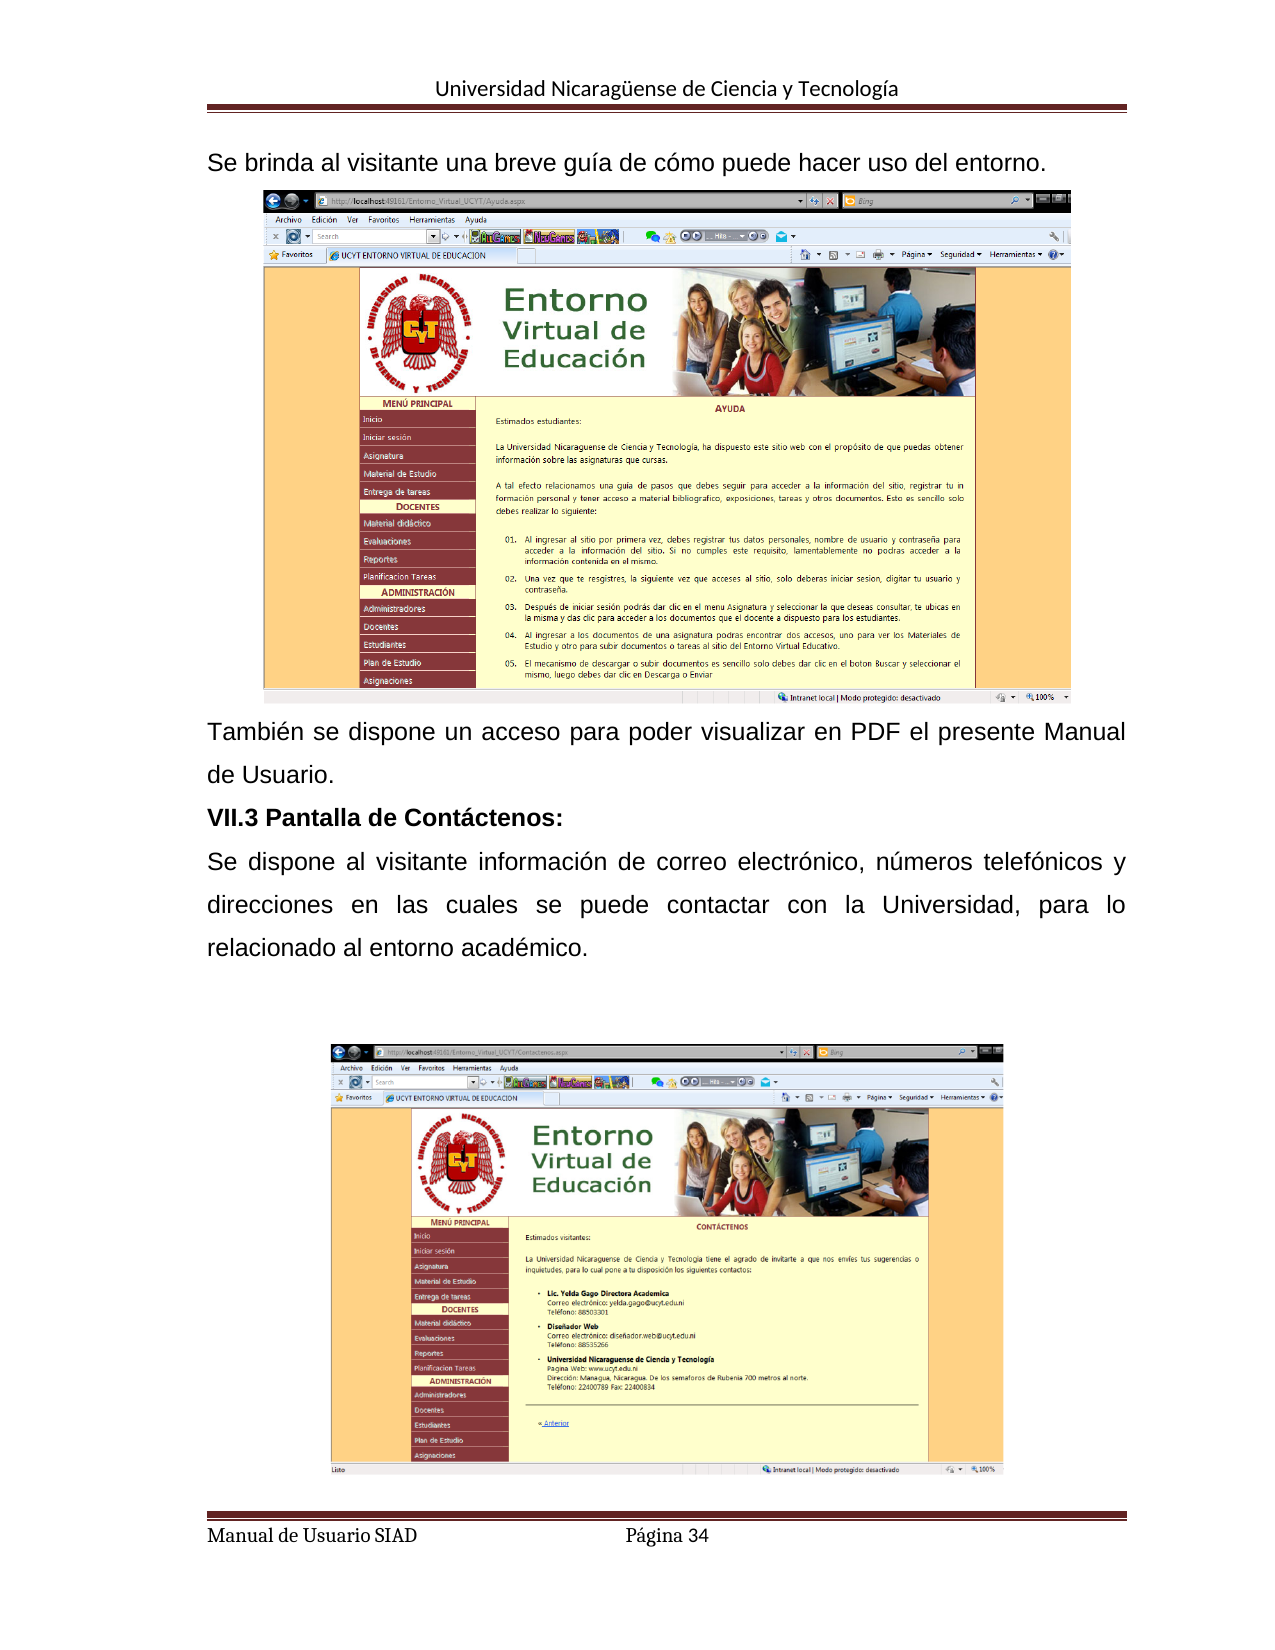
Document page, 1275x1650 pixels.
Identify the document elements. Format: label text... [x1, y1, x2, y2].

picture [263, 190, 1071, 704]
text También se dispone un acceso para poder visualizar en PDF el presente Manual de Usuario. [207, 717, 1127, 789]
picture [330, 1044, 1004, 1475]
text Se brinda al visitante una breve guía de cómo puede hacer uso del entorno. [207, 148, 1127, 176]
text Se dispone al visitante información de correo electrónico, números telefónicos y direcciones en las cuales se puede contactar con la Universidad, para lo relacionado al entorno académico. [207, 847, 1127, 962]
text VII.3 Pantalla de Contáctenos: [207, 803, 1127, 832]
